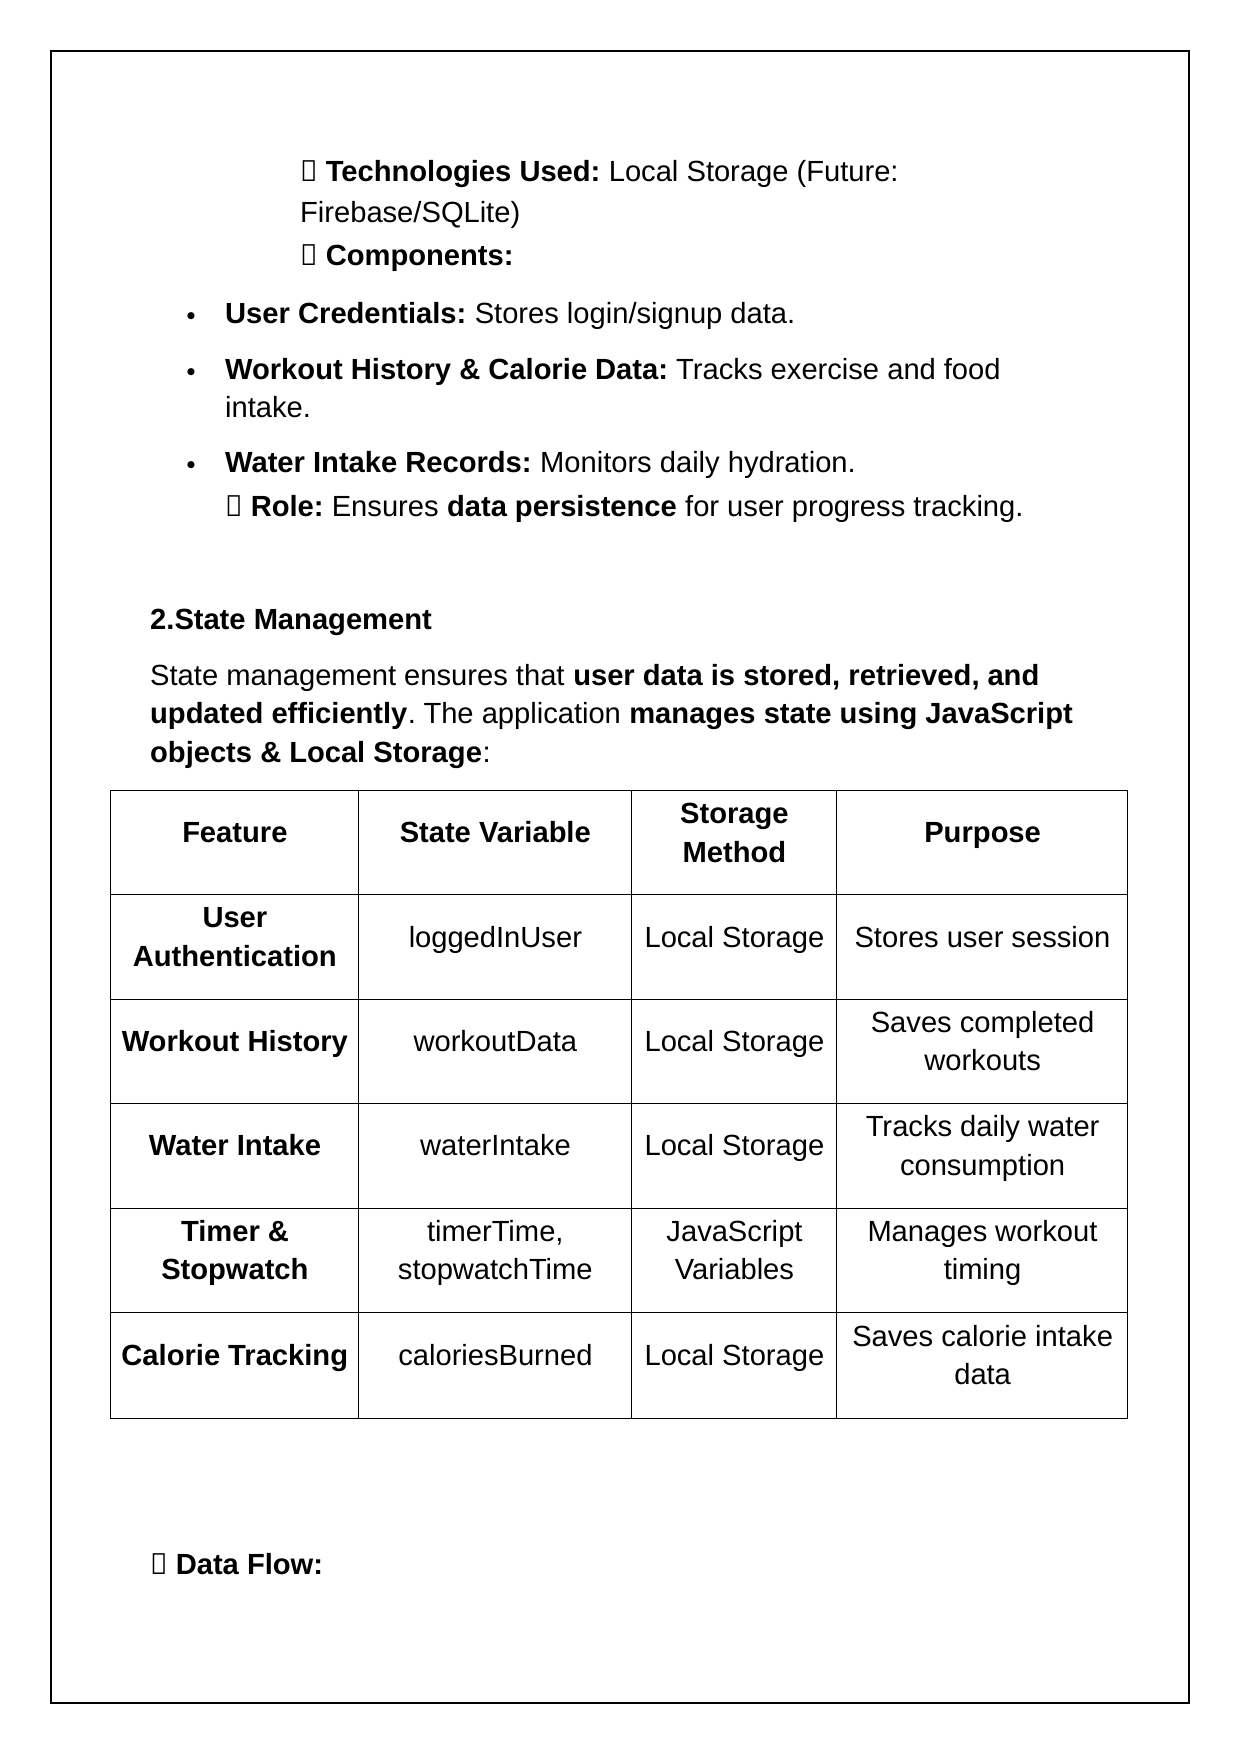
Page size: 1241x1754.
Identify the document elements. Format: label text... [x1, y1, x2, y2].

table_header Purpose [837, 791, 1127, 894]
table_cell JavaScript Variables [632, 1209, 836, 1312]
table_header Storage Method [632, 791, 836, 894]
table_cell waterIntake [359, 1104, 631, 1207]
table_cell User Authentication [111, 895, 358, 999]
list Water Intake Records: Monitors daily hydration. ✅ Role: Ensures data persistence for user progress tracking. [187, 445, 1090, 524]
text State management ensures that user data is stored, retrieved, and updated efficiently. The application manages state using JavaScript objects & Local Storage: [150, 658, 1090, 768]
table_cell Local Storage [632, 895, 836, 999]
table_cell workoutData [359, 1000, 631, 1103]
table_cell Calorie Tracking [111, 1313, 358, 1417]
list User Credentials: Stores login/signup data. [187, 296, 1090, 330]
table_cell Saves completed workouts [837, 1000, 1127, 1103]
table_cell Timer & Stopwatch [111, 1209, 358, 1312]
list Workout History & Calorie Data: Tracks exercise and food intake. [187, 352, 1090, 424]
table_cell Tracks daily water consumption [837, 1104, 1127, 1207]
table_header State Variable [359, 791, 631, 894]
text 2.State Management [150, 602, 1090, 636]
table_cell timerTime, stopwatchTime [359, 1209, 631, 1312]
table_header Feature [111, 791, 358, 894]
table_cell Local Storage [632, 1104, 836, 1207]
table_cell Workout History [111, 1000, 358, 1103]
table_cell Manages workout timing [837, 1209, 1127, 1312]
table_cell Water Intake [111, 1104, 358, 1207]
table_cell loggedInUser [359, 895, 631, 999]
table_cell Stores user session [837, 895, 1127, 999]
table_cell Local Storage [632, 1313, 836, 1417]
text 🔹 Data Flow: [150, 1543, 1090, 1583]
table_cell Local Storage [632, 1000, 836, 1103]
table_cell caloriesBurned [359, 1313, 631, 1417]
table_cell Saves calorie intake data [837, 1313, 1127, 1417]
text ✅ Technologies Used: Local Storage (Future: Firebase/SQLite) ✅ Components: [300, 150, 1090, 274]
